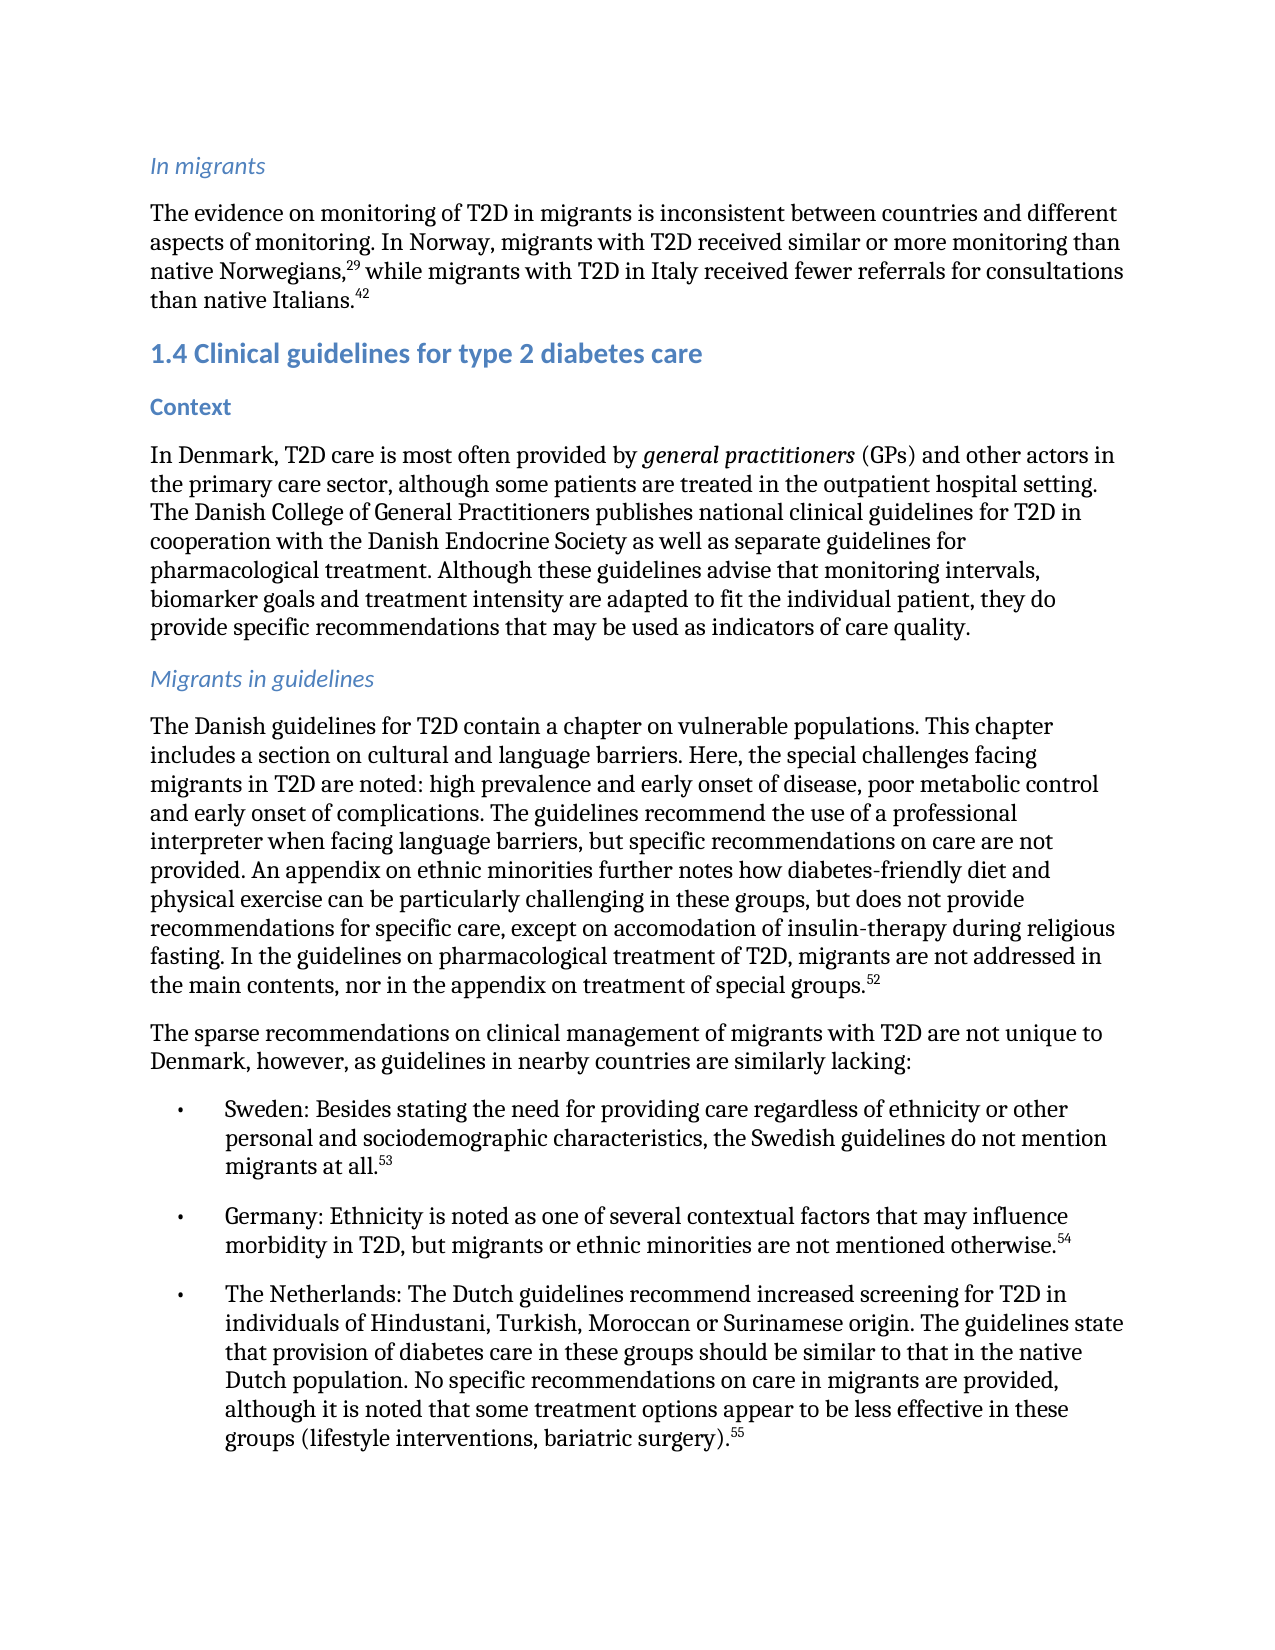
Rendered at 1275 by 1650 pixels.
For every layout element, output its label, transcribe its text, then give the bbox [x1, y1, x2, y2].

list Sweden: Besides stating the need for providing care regardless of ethnicity or other personal and sociodemographic characteristics, the Swedish guidelines do not mention migrants at all.53 [175, 1095, 1125, 1181]
text The evidence on monitoring of T2D in migrants is inconsistent between countries and different aspects of monitoring. In Norway, migrants with T2D received similar or more monitoring than native Norwegians,29 while migrants with T2D in Italy received fewer referrals for consultations than native Italians.42 [150, 199, 1125, 314]
subtitle 1.4 Clinical guidelines for type 2 diabetes care [150, 335, 1125, 371]
list The Netherlands: The Dutch guidelines recommend increased screening for T2D in individuals of Hindustani, Turkish, Moroccan or Surinamese origin. The guidelines state that provision of diabetes care in these groups should be similar to that in the native Dutch population. No specific recommendations on care in migrants are provided, although it is noted that some treatment options appear to be less effective in these groups (lifestyle interventions, bariatric surgery).55 [175, 1280, 1125, 1453]
text The Danish guidelines for T2D contain a chapter on vulnerable populations. This chapter includes a section on cultural and language barriers. Here, the special challenges facing migrants in T2D are noted: high prevalence and early onset of disease, poor metabolic control and early onset of complications. The guidelines recommend the use of a professional interpreter when facing language barriers, but specific recommendations on care are not provided. An appendix on ethnic minorities further notes how diabetes-friendly diet and physical exercise can be particularly challenging in these groups, but does not provide recommendations for specific care, except on accomodation of insulin-therapy during religious fasting. In the guidelines on pharmacological treatment of T2D, migrants are not addressed in the main contents, nor in the appendix on treatment of special groups.52 [150, 712, 1125, 1000]
text The sparse recommendations on clinical management of migrants with T2D are not unique to Denmark, however, as guidelines in nearby countries are similarly lacking: [150, 1018, 1125, 1076]
text In Denmark, T2D care is most often provided by general practitioners (GPs) and other actors in the primary care sector, although some patients are treated in the outpatient hospital setting. The Danish College of General Practitioners publishes national clinical guidelines for T2D in cooperation with the Danish Endocrine Society as well as separate guidelines for pharmacological treatment. Although these guidelines advise that monitoring intervals, biomarker goals and treatment intensity are adapted to fit the individual patient, they do provide specific recommendations that may be used as indicators of care quality. [150, 441, 1125, 642]
list Germany: Ethnicity is noted as one of several contextual factors that may influence morbidity in T2D, but migrants or ethnic minorities are not mentioned otherwise.54 [175, 1202, 1125, 1259]
subtitle Migrants in guidelines [150, 663, 1125, 693]
subtitle Context [150, 392, 1125, 422]
subtitle In migrants [150, 150, 1125, 181]
